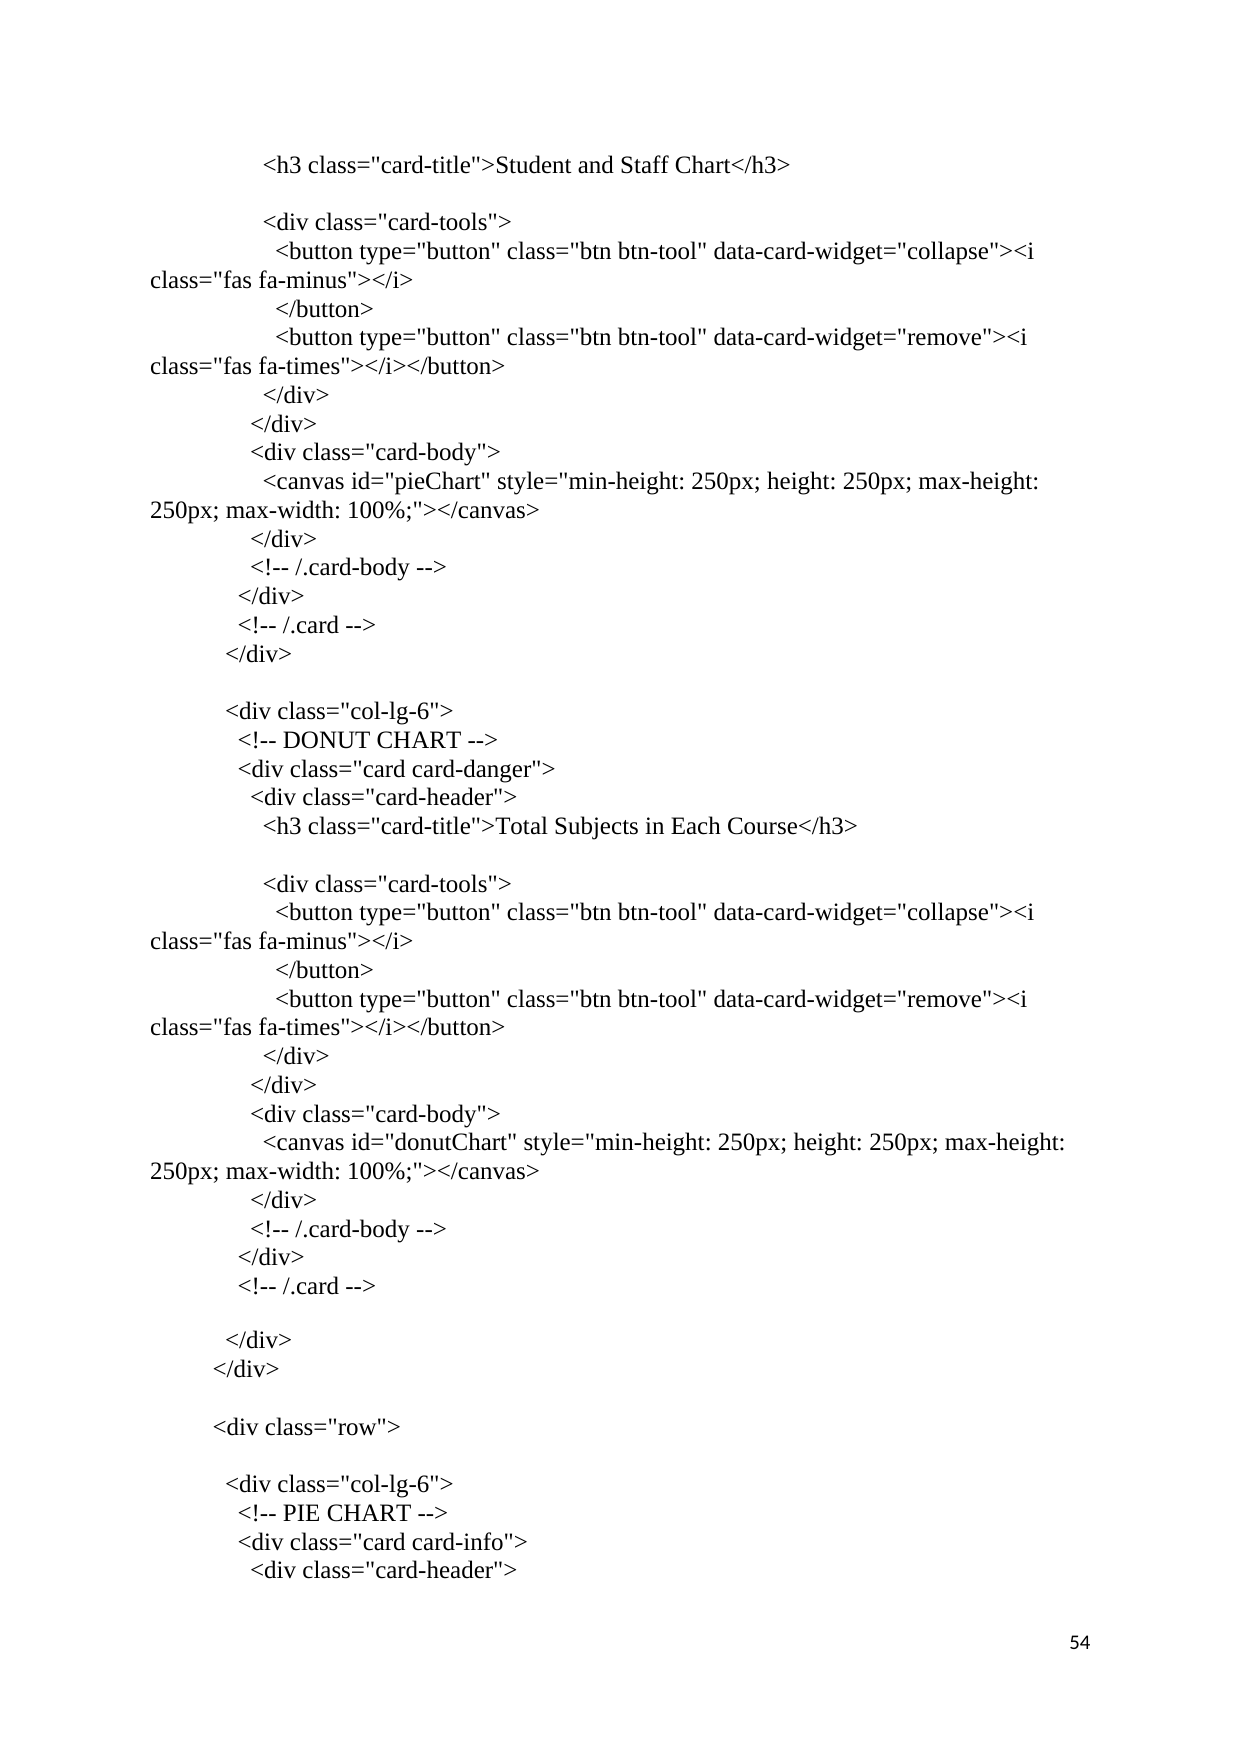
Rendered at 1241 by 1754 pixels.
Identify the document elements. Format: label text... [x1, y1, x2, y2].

text <!-- DONUT CHART --> [150, 725, 1090, 754]
text <!-- /.card --> [150, 610, 1090, 639]
text </div> [150, 409, 1090, 437]
text </div> [150, 1041, 1090, 1070]
text </button> [150, 955, 1090, 984]
text <button type="button" class="btn btn-tool" data-card-widget="remove"><i class="fas fa-times"></i></button> [150, 984, 1090, 1041]
text <!-- /.card-body --> [150, 1214, 1090, 1242]
text <h3 class="card-title">Student and Staff Chart</h3> [150, 150, 1090, 179]
text <div class="card card-danger"> [150, 754, 1090, 782]
text <button type="button" class="btn btn-tool" data-card-widget="collapse"><i class="fas fa-minus"></i> [150, 897, 1090, 955]
text <canvas id="donutChart" style="min-height: 250px; height: 250px; max-height: 250px; max-width: 100%;"></canvas> [150, 1127, 1090, 1185]
text </div> [150, 1354, 1090, 1383]
text <!-- /.card --> [150, 1271, 1090, 1300]
text <div class="col-lg-6"> [150, 1469, 1090, 1498]
text <div class="row"> [150, 1412, 1090, 1440]
text <div class="card-body"> [150, 1099, 1090, 1127]
text <canvas id="pieChart" style="min-height: 250px; height: 250px; max-height: 250px; max-width: 100%;"></canvas> [150, 466, 1090, 524]
text </div> [150, 581, 1090, 610]
text <div class="card-header"> [150, 782, 1090, 811]
text </div> [150, 524, 1090, 552]
text </div> [150, 639, 1090, 667]
text </div> [150, 1242, 1090, 1271]
text <div class="card-tools"> [150, 869, 1090, 897]
text <!-- PIE CHART --> [150, 1498, 1090, 1527]
text </div> [150, 380, 1090, 409]
text </div> [150, 1325, 1090, 1354]
text <div class="card-header"> [150, 1555, 1090, 1584]
text <!-- /.card-body --> [150, 552, 1090, 581]
text </div> [150, 1070, 1090, 1099]
text </button> [150, 294, 1090, 322]
text </div> [150, 1185, 1090, 1214]
text <h3 class="card-title">Total Subjects in Each Course</h3> [150, 811, 1090, 840]
text <button type="button" class="btn btn-tool" data-card-widget="remove"><i class="fas fa-times"></i></button> [150, 322, 1090, 380]
text <div class="col-lg-6"> [150, 696, 1090, 725]
text <div class="card card-info"> [150, 1527, 1090, 1555]
text <div class="card-tools"> [150, 207, 1090, 236]
text <div class="card-body"> [150, 437, 1090, 466]
text <button type="button" class="btn btn-tool" data-card-widget="collapse"><i class="fas fa-minus"></i> [150, 236, 1090, 294]
